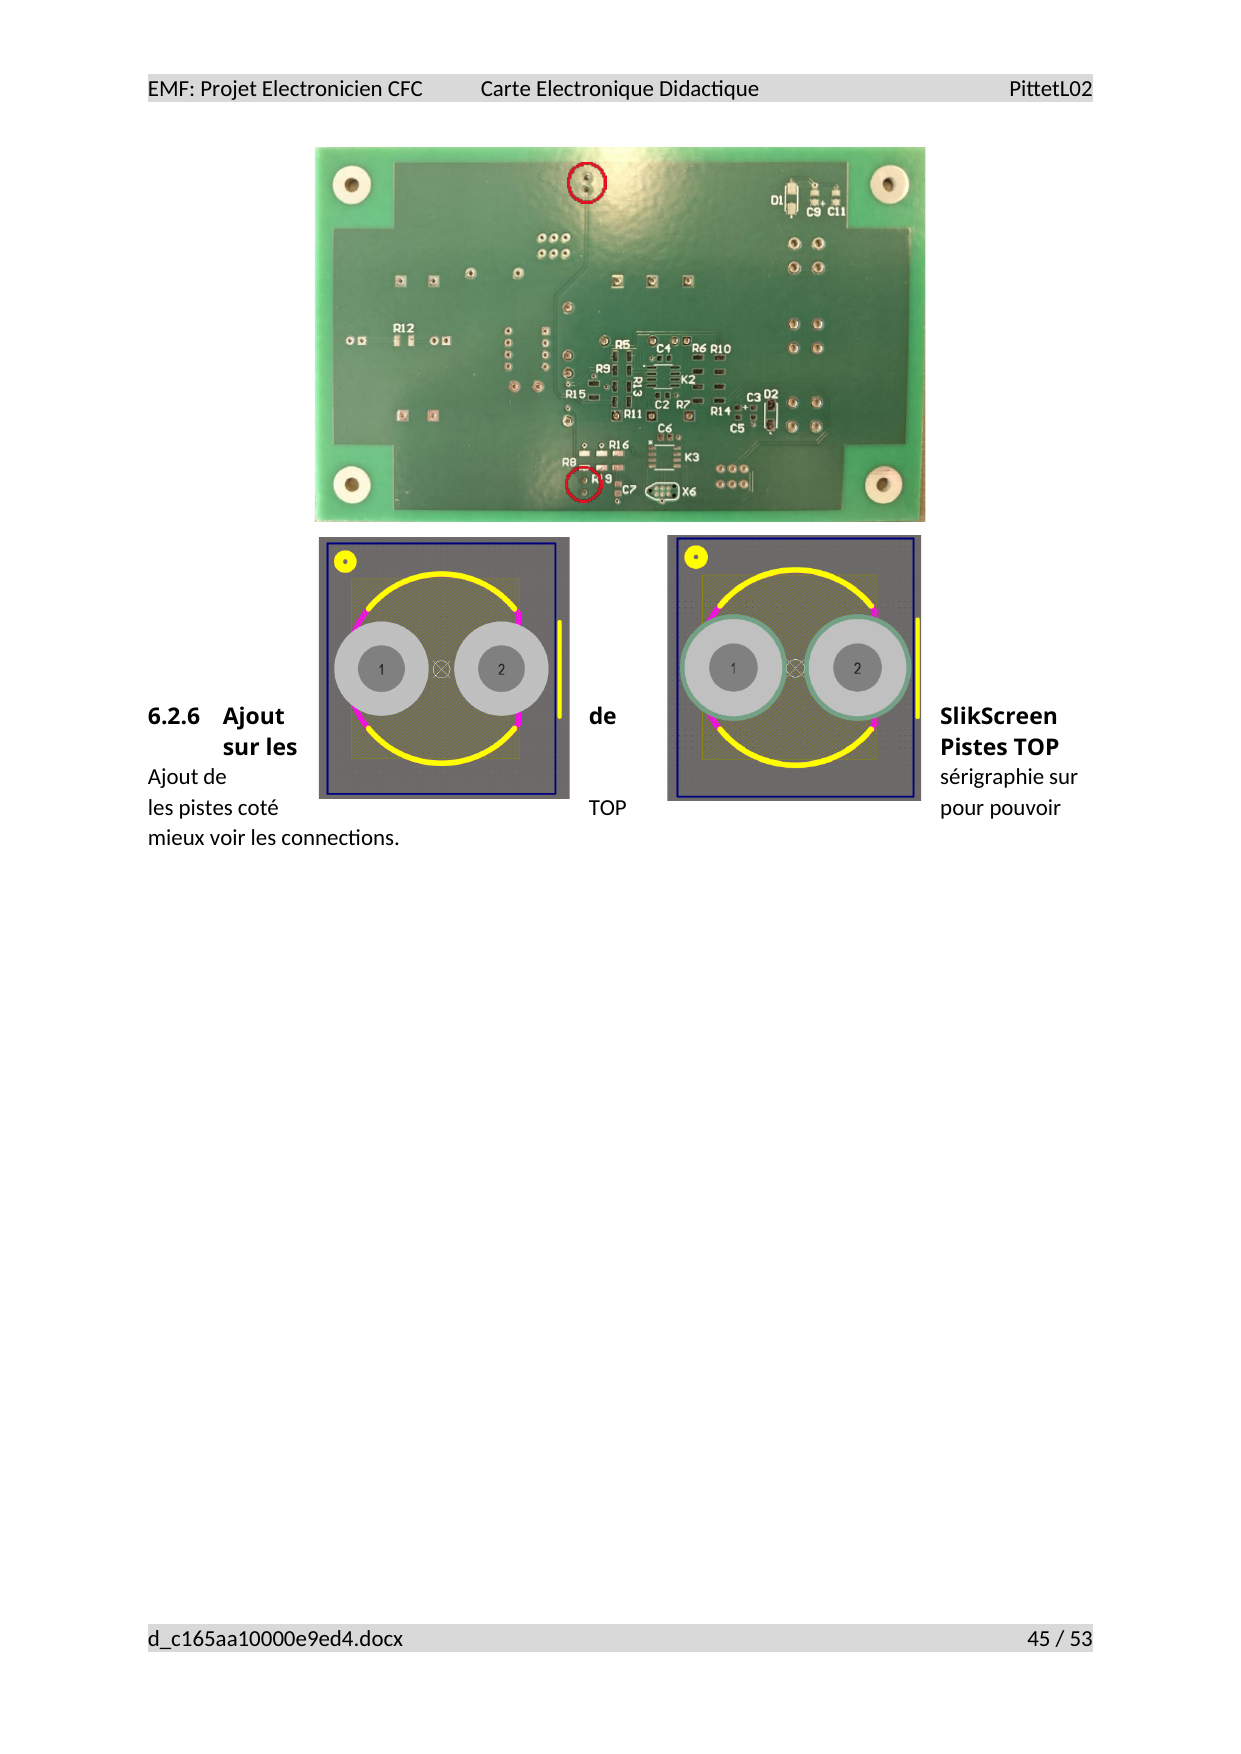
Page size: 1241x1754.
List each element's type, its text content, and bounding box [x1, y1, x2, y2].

subtitle Ajout de SlikScreen sur les Pistes TOP [148, 700, 318, 762]
picture [314, 147, 926, 522]
picture [318, 537, 570, 799]
picture [667, 535, 922, 801]
text Ajout de sérigraphie sur les pistes coté TOP pour pouvoir mieux voir les connections. [148, 762, 1093, 851]
subtitle Ajout de SlikScreen sur les Pistes TOP [922, 700, 1093, 762]
subtitle Ajout de SlikScreen sur les Pistes TOP [570, 700, 667, 762]
